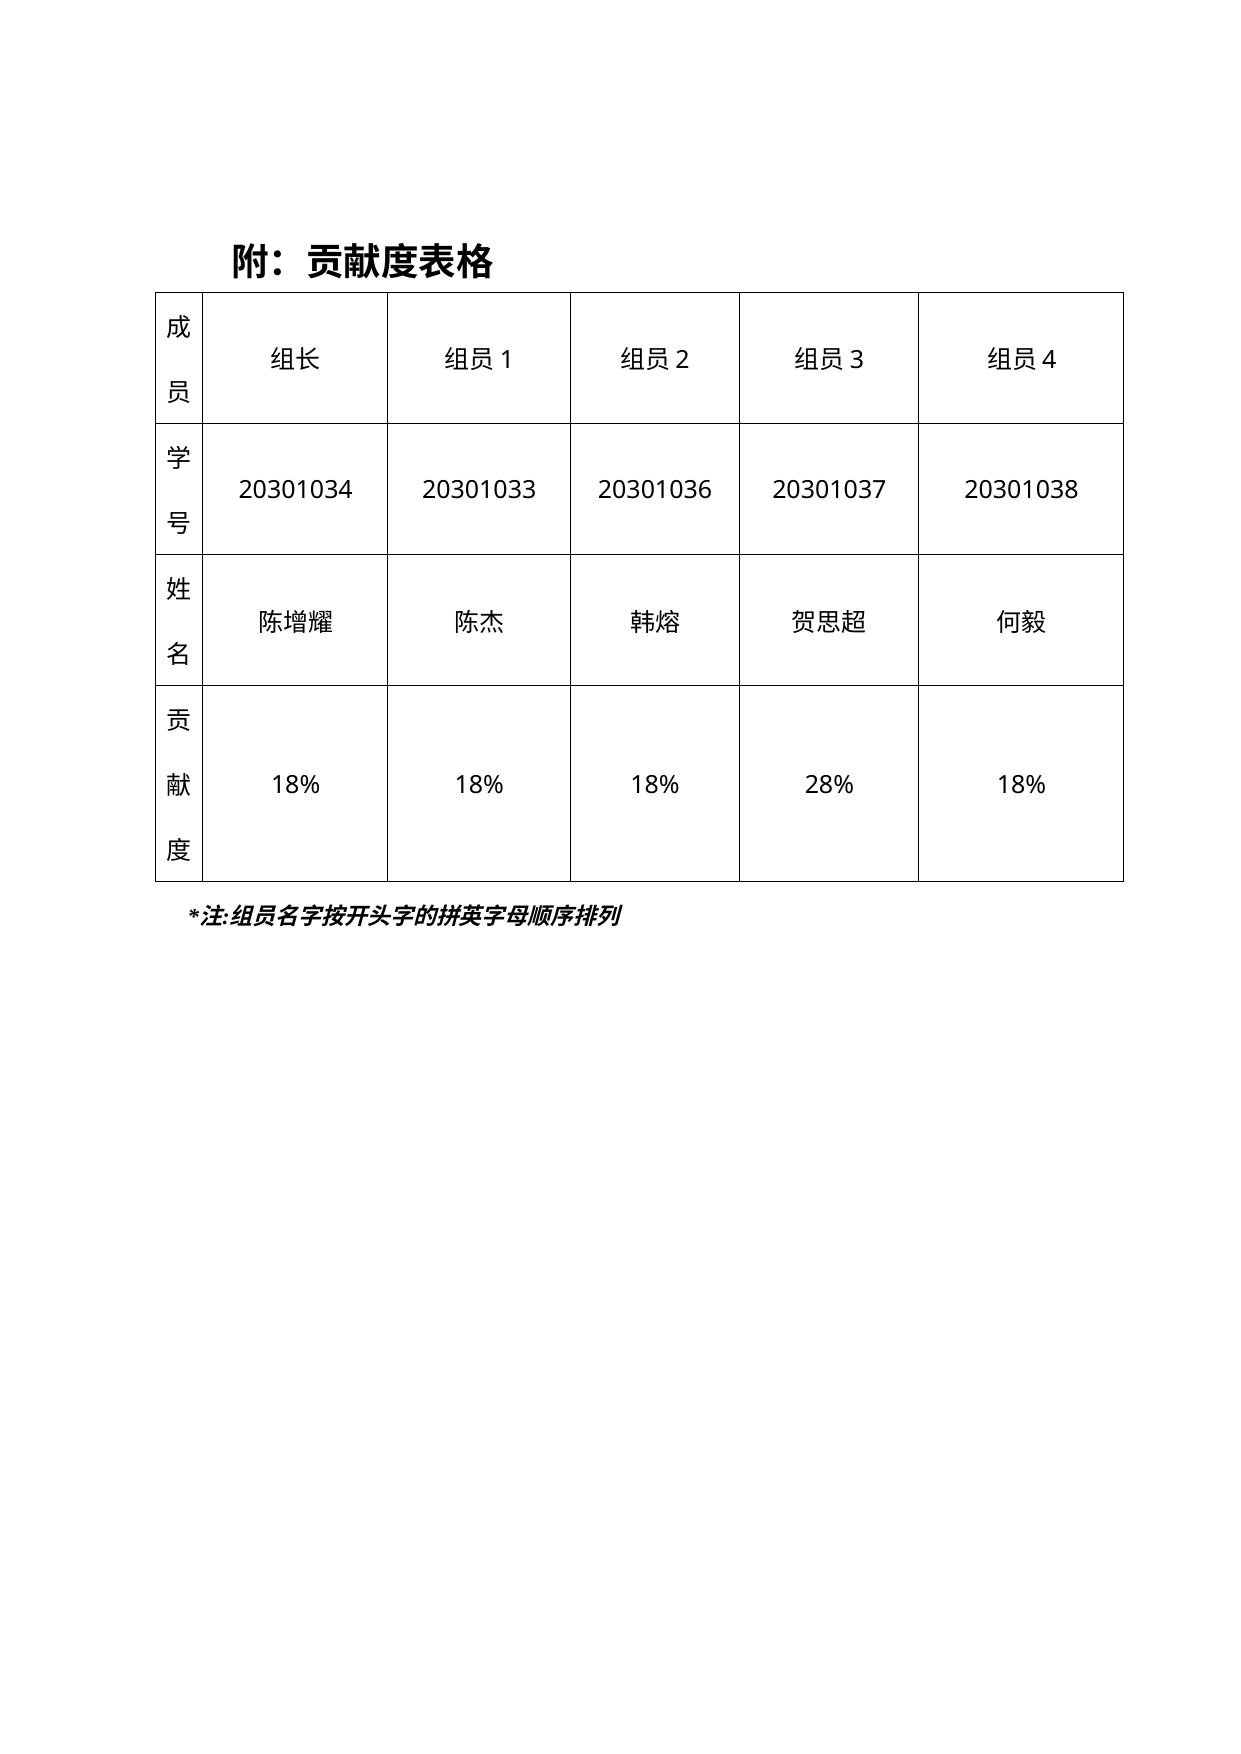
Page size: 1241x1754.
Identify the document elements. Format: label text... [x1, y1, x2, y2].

table_cell 28% [740, 686, 918, 881]
table_cell 姓名 [156, 555, 202, 685]
table_cell 18% [571, 686, 739, 881]
table_cell 20301033 [388, 424, 570, 554]
table_header 成员 [156, 293, 202, 423]
table_header 组员2 [571, 293, 739, 423]
table_cell 陈增耀 [203, 555, 387, 685]
table_cell 何毅 [919, 555, 1123, 685]
table_cell 18% [203, 686, 387, 881]
table_cell 20301037 [740, 424, 918, 554]
text *注:组员名字按开头字的拼英字母顺序排列 [187, 882, 1053, 947]
table_header 组员1 [388, 293, 570, 423]
table_header 组员4 [919, 293, 1123, 423]
table_cell 20301034 [203, 424, 387, 554]
table_cell 18% [388, 686, 570, 881]
text 附：贡献度表格 [187, 227, 1053, 292]
table_cell 20301038 [919, 424, 1123, 554]
table_cell 贺思超 [740, 555, 918, 685]
table_header 组长 [203, 293, 387, 423]
table_cell 18% [919, 686, 1123, 881]
table_cell 陈杰 [388, 555, 570, 685]
table_cell 韩熔 [571, 555, 739, 685]
table_cell 贡献度 [156, 686, 202, 881]
table_cell 学号 [156, 424, 202, 554]
table_cell 20301036 [571, 424, 739, 554]
table_header 组员3 [740, 293, 918, 423]
